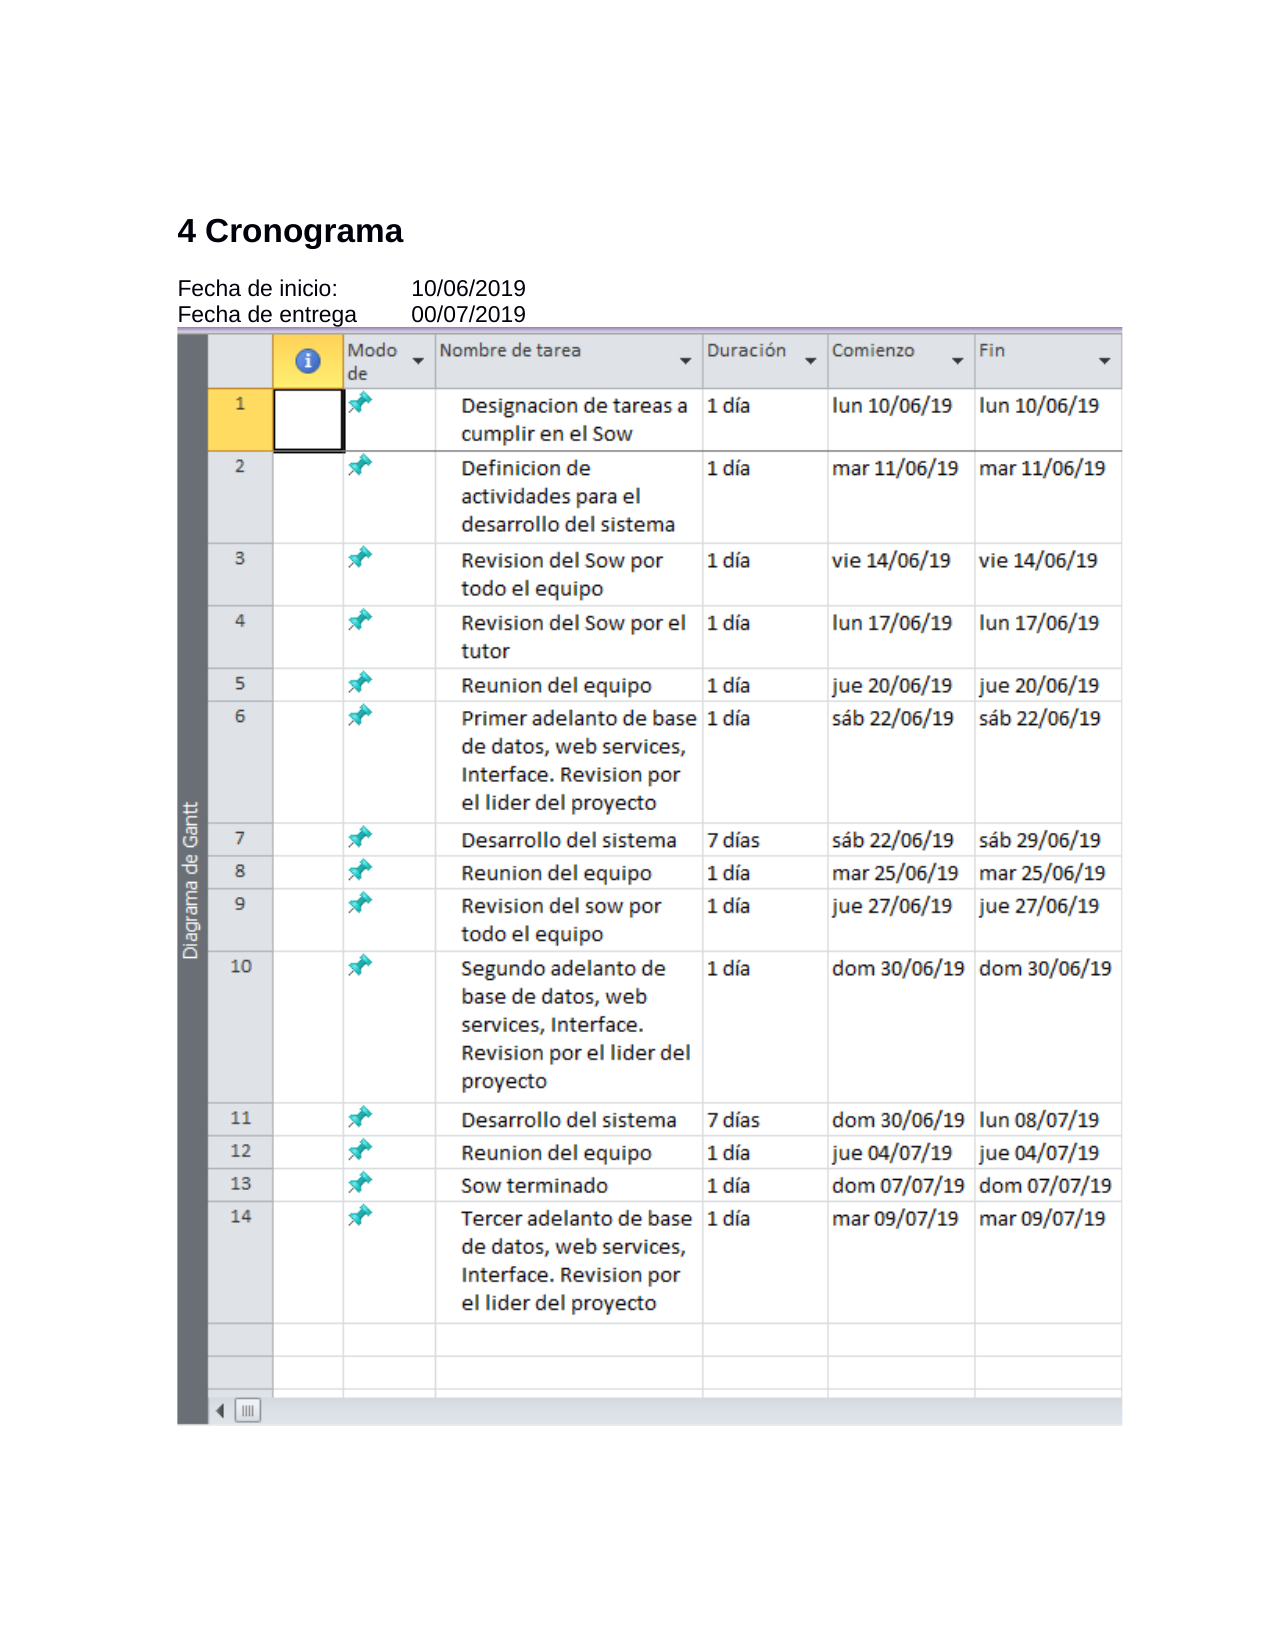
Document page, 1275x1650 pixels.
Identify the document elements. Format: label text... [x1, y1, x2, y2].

text Fecha de entrega 00/07/2019 [177, 301, 1098, 327]
text Fecha de inicio: 10/06/2019 [177, 274, 1098, 301]
list 4 Cronograma [177, 211, 1098, 249]
picture [177, 327, 1123, 1426]
